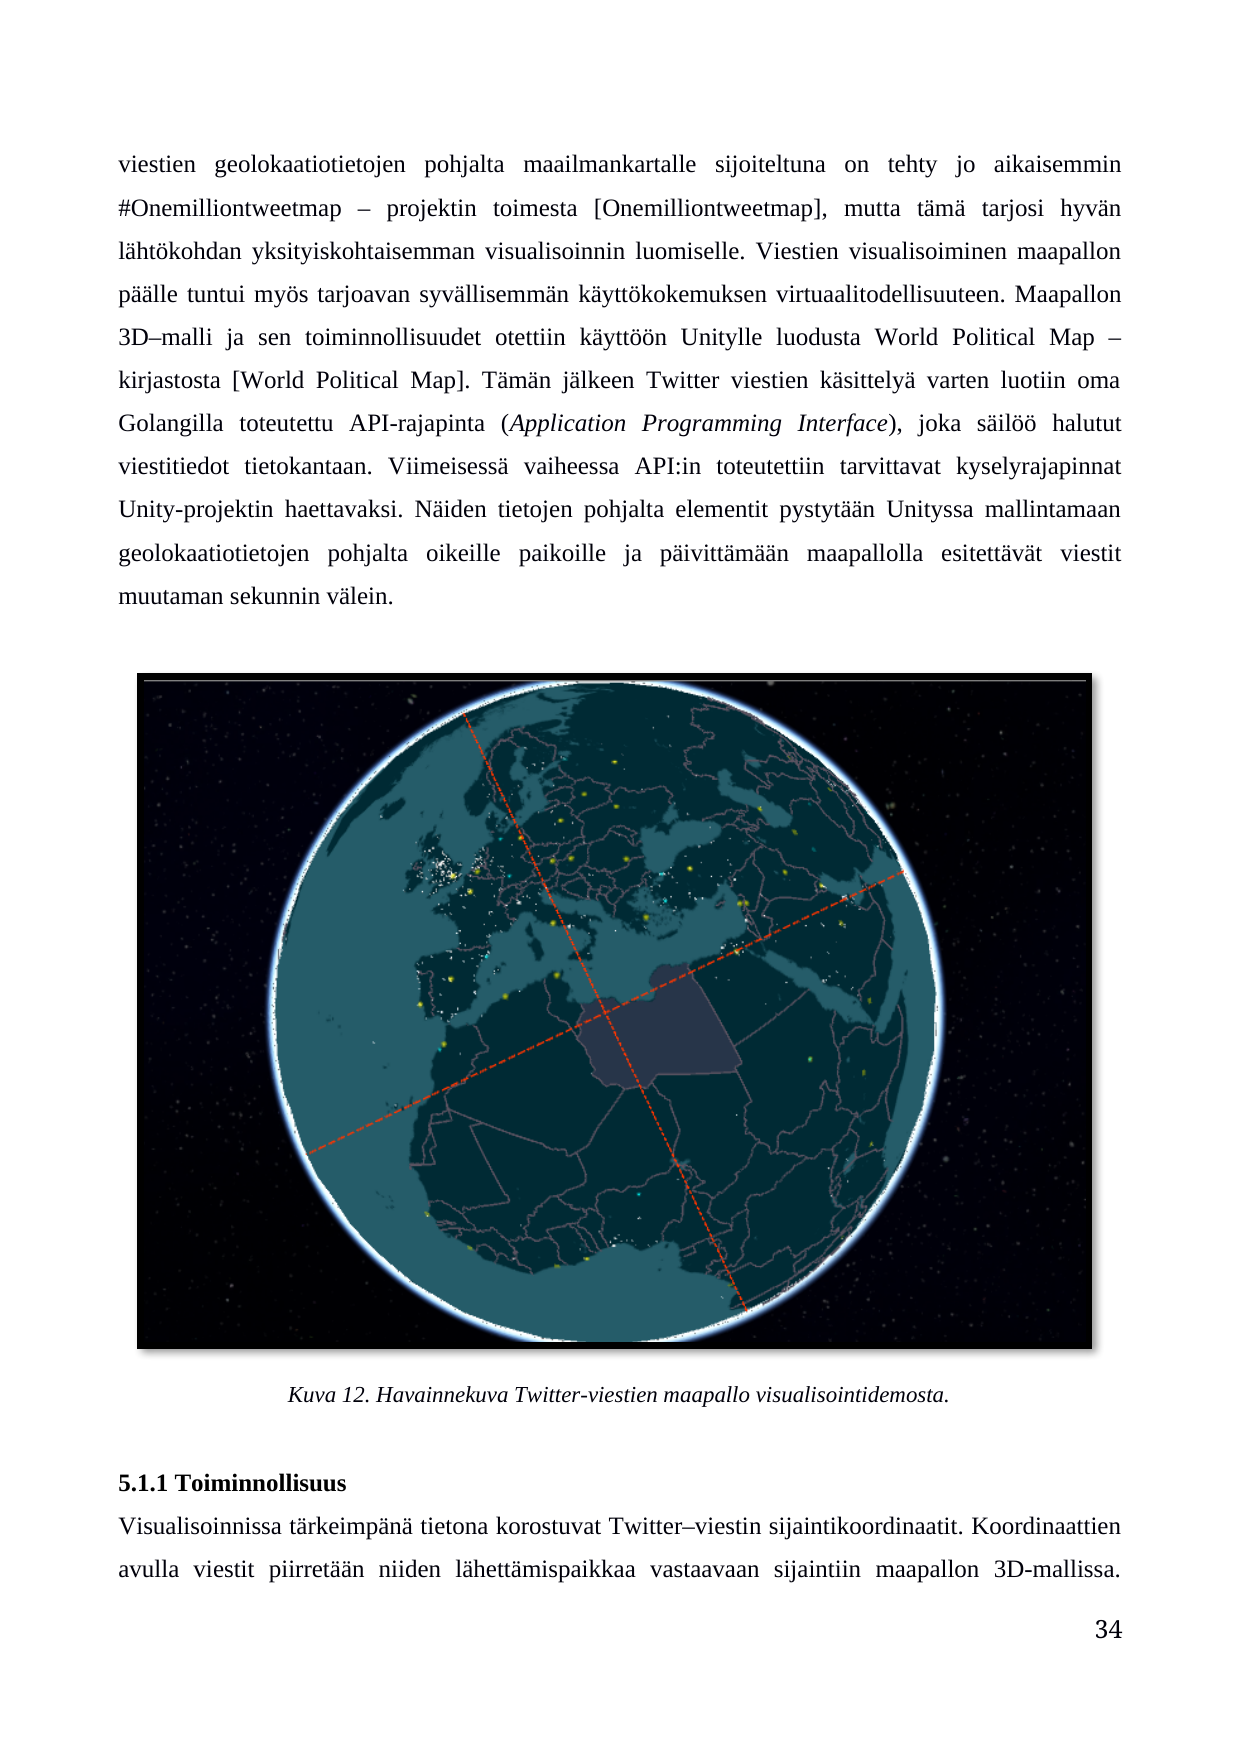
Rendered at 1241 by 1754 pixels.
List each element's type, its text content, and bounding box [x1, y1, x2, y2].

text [118, 1511, 1122, 1583]
text 5.1.1 Toiminnollisuus [118, 1468, 1122, 1497]
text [118, 149, 1122, 609]
text Kuva 12. Havainnekuva Twitter-viestien maapallo visualisointidemosta. [118, 1381, 1122, 1407]
picture [144, 680, 1086, 1342]
